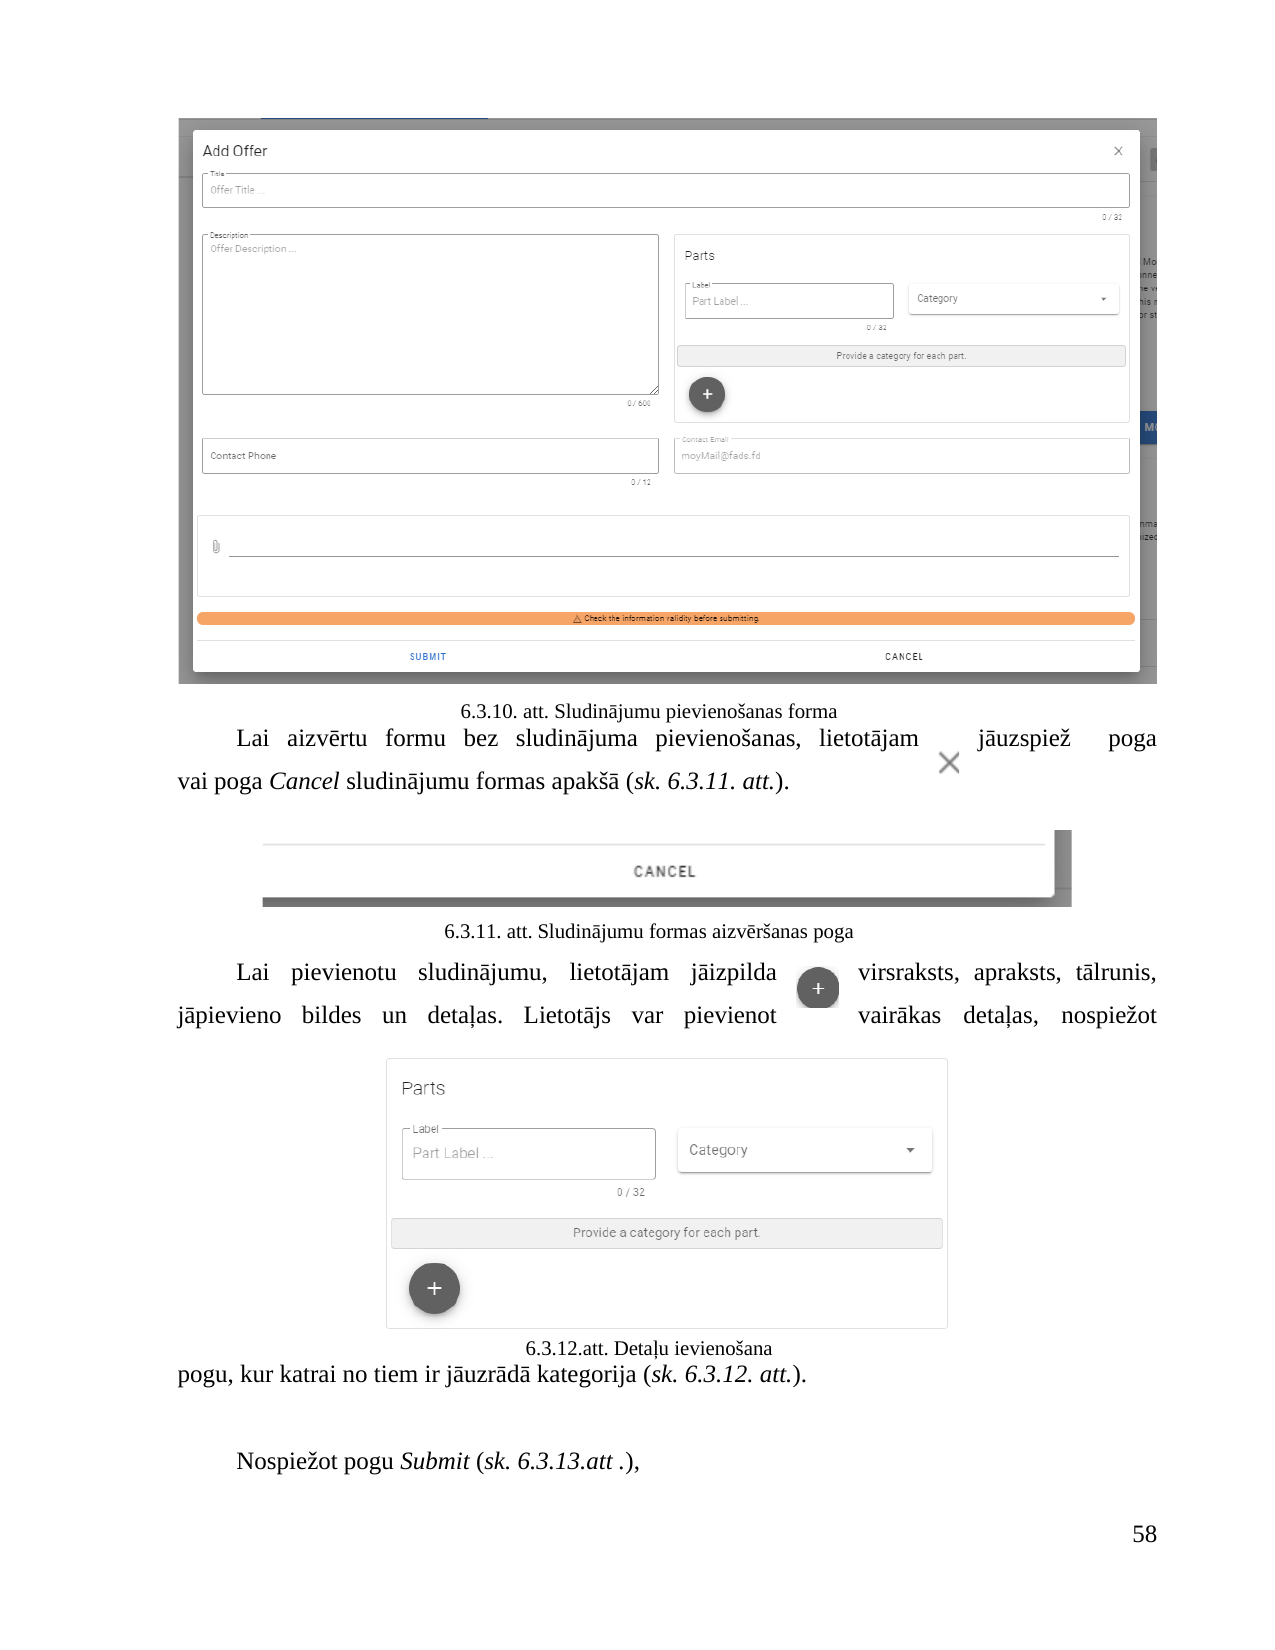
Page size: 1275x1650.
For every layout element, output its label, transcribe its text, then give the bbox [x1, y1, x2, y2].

picture [381, 1052, 953, 1335]
picture [262, 830, 1072, 907]
picture [795, 966, 839, 1007]
text Nospiežot pogu Submit (sk. 6.3.13.att .), [177, 1446, 1157, 1474]
picture [937, 750, 959, 773]
picture [178, 118, 1157, 684]
